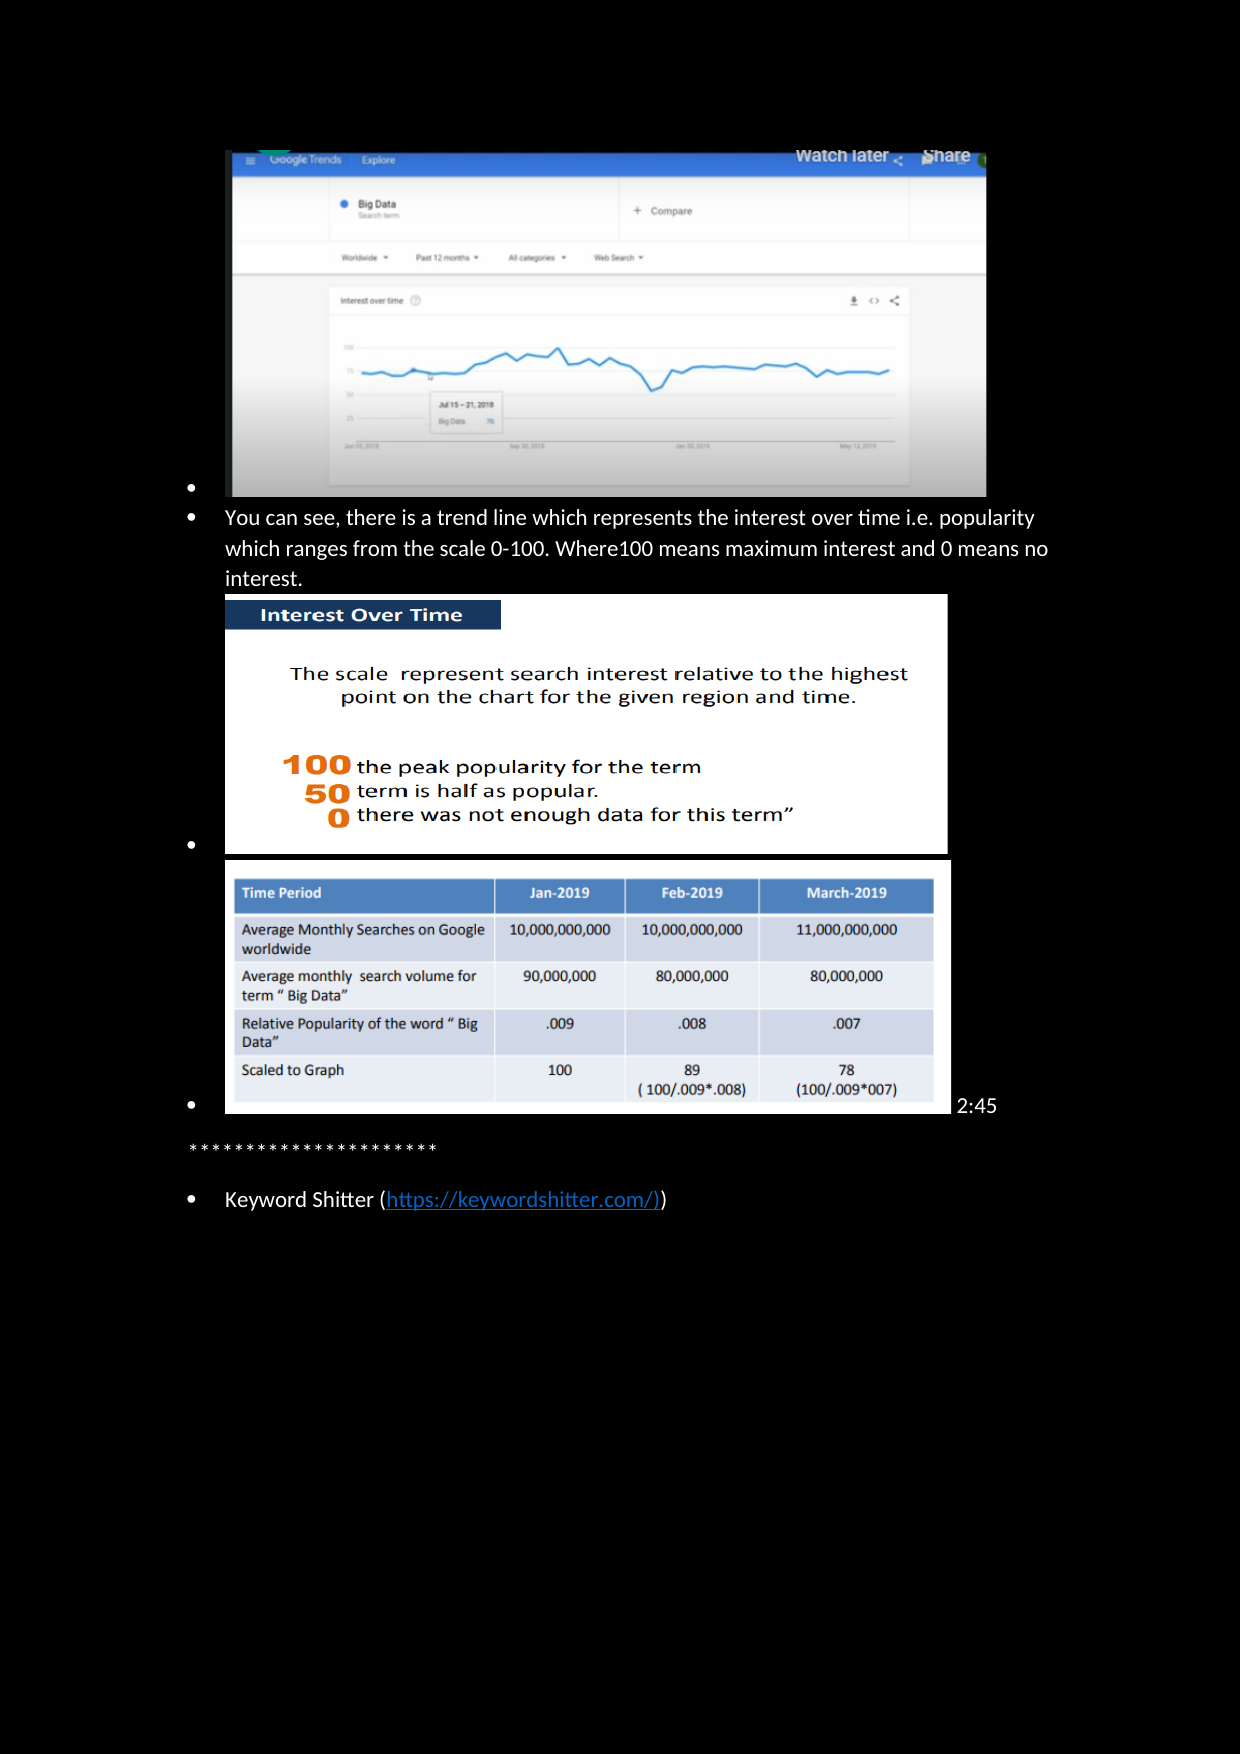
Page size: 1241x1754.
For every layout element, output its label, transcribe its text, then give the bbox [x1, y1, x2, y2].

list You can see, there is a trend line which represents the interest over time i.e. popularity which ranges from the scale 0-100. Where100 means maximum interest and 0 means no interest. [187, 503, 1090, 592]
picture [225, 150, 987, 497]
picture [225, 594, 948, 854]
text ********************** [187, 1138, 1090, 1166]
list Keyword Shitter (https://keywordshitter.com/)) [187, 1185, 1090, 1213]
picture [225, 860, 952, 1114]
